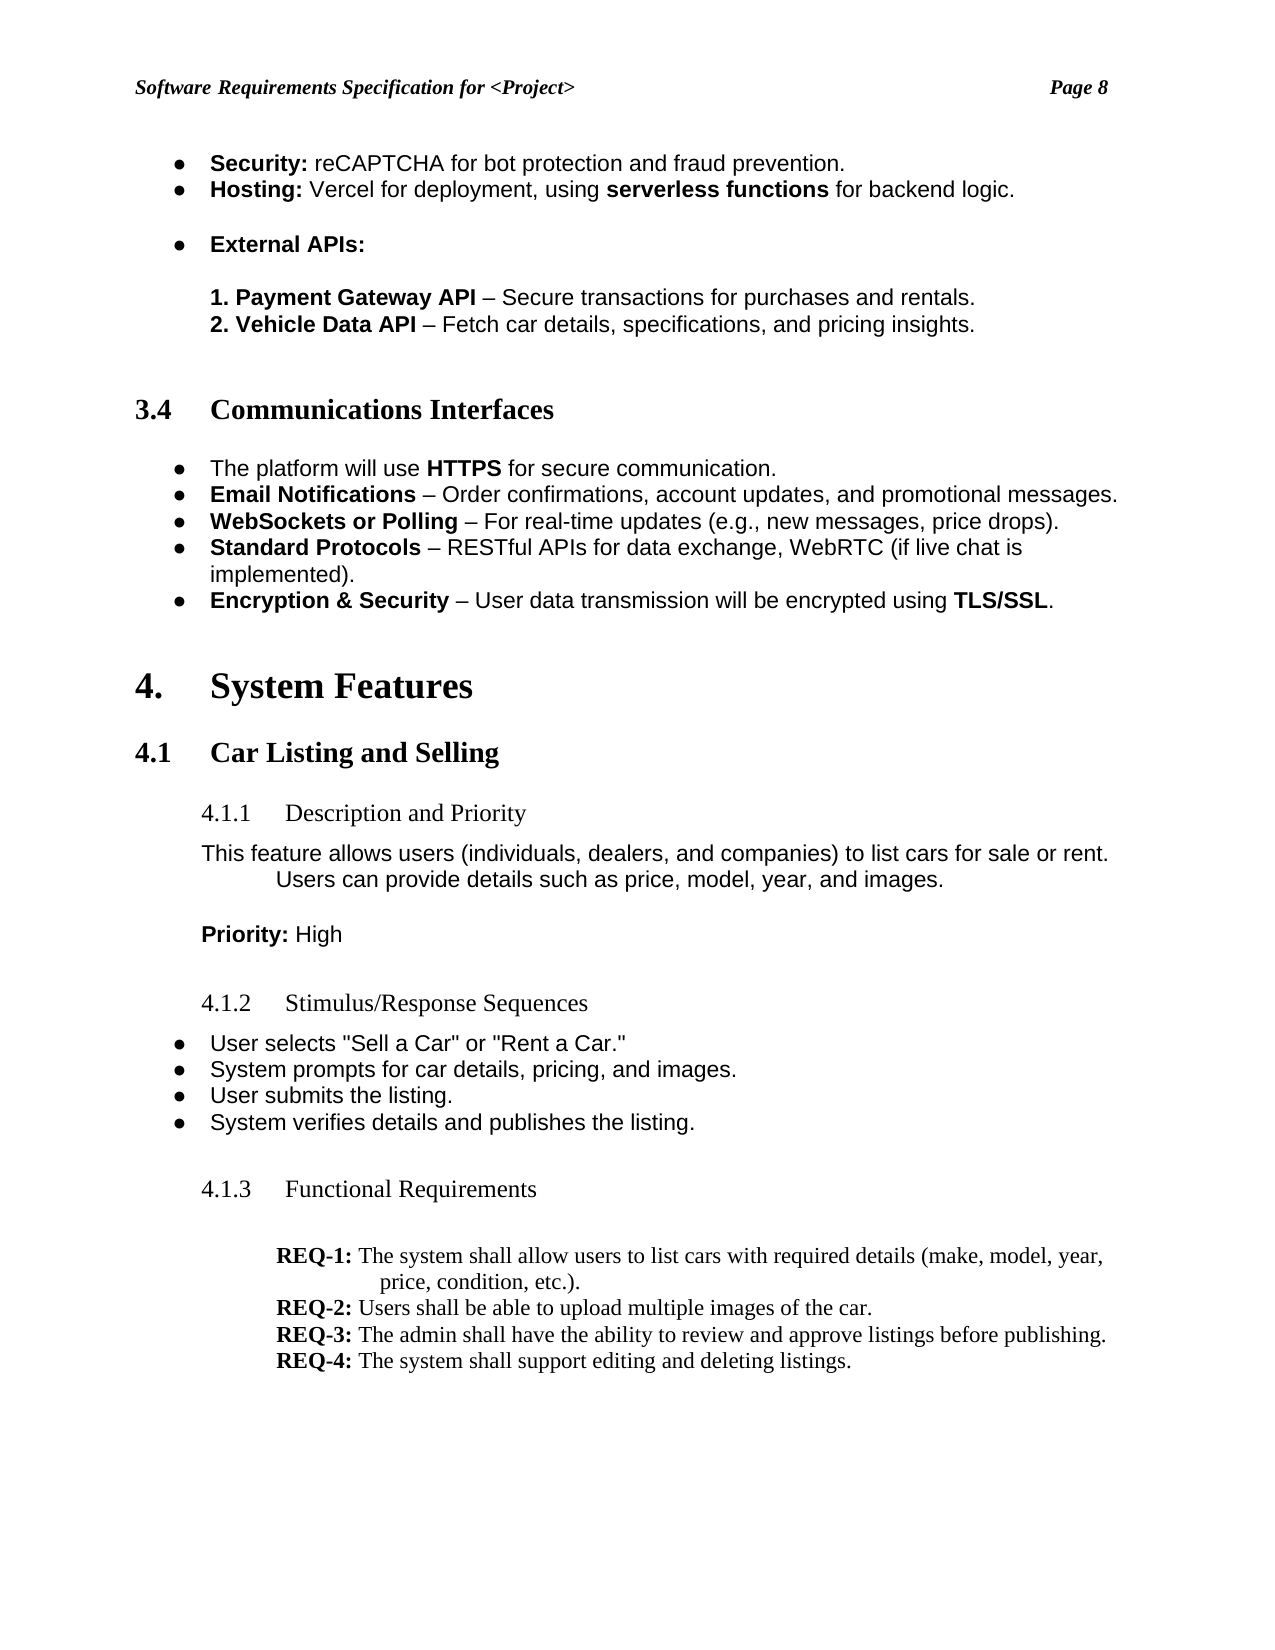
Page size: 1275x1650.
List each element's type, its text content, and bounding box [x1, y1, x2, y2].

list Standard Protocols – RESTful APIs for data exchange, WebRTC (if live chat is implemented). [172, 534, 1140, 587]
text 4.1.2 Stimulus/Response Sequences [201, 988, 1140, 1017]
text Priority: High [201, 921, 1140, 976]
list Hosting: Vercel for deployment, using serverless functions for backend logic. [172, 176, 1140, 231]
list The platform will use HTTPS for secure communication. [172, 455, 1140, 481]
list System verifies details and publishes the listing. [172, 1109, 1140, 1135]
list Encryption & Security – User data transmission will be encrypted using TLS/SSL. [172, 587, 1140, 613]
text REQ-2: Users shall be able to upload multiple images of the car. [276, 1294, 1140, 1321]
list Email Notifications – Order confirmations, account updates, and promotional messages. [172, 481, 1140, 508]
list User submits the listing. [172, 1082, 1140, 1109]
text REQ-3: The admin shall have the ability to review and approve listings before publishing. [276, 1321, 1140, 1347]
subtitle Car Listing and Selling [135, 736, 1140, 769]
list System prompts for car details, pricing, and images. [172, 1056, 1140, 1082]
list User selects "Sell a Car" or "Rent a Car." [172, 1030, 1140, 1056]
list Security: reCAPTCHA for bot protection and fraud prevention. [172, 150, 1140, 176]
text This feature allows users (individuals, dealers, and companies) to list cars for sale or rent. Users can provide details such as price, model, year, and images. [201, 839, 1140, 921]
list WebSockets or Polling – For real-time updates (e.g., new messages, price drops). [172, 508, 1140, 534]
subtitle System Features [135, 663, 1140, 706]
list External APIs: 1. Payment Gateway API – Secure transactions for purchases and rentals. 2. Vehicle Data API – Fetch car details, specifications, and pricing insights. [172, 231, 1140, 337]
text 4.1.1 Description and Priority [201, 798, 1140, 827]
text 4.1.3 Functional Requirements [201, 1174, 1140, 1203]
subtitle Communications Interfaces [135, 392, 1140, 426]
text REQ-1: The system shall allow users to list cars with required details (make, model, year, price, condition, etc.). [276, 1242, 1140, 1294]
text REQ-4: The system shall support editing and deleting listings. [276, 1347, 1140, 1373]
